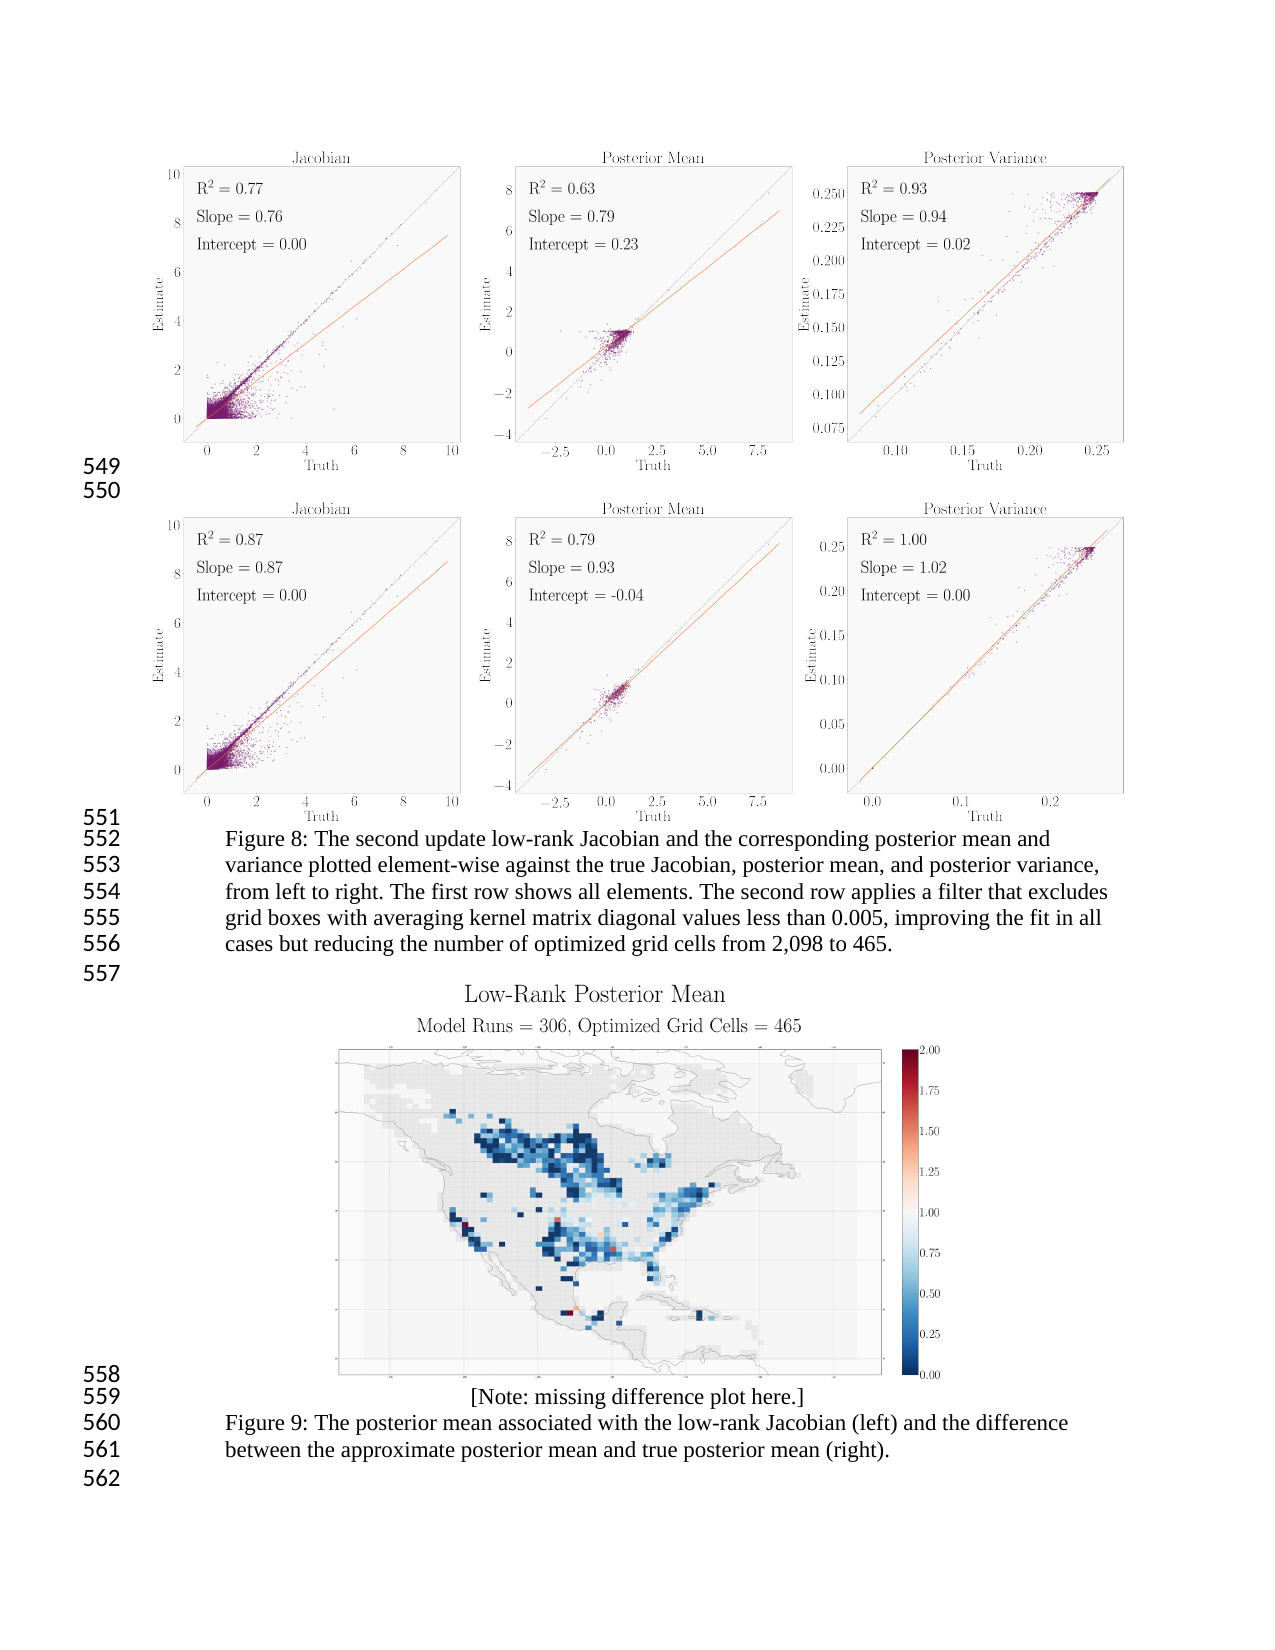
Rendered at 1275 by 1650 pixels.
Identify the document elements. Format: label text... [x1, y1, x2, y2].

picture [150, 500, 1125, 826]
picture [333, 983, 942, 1383]
text Figure 9: The posterior mean associated with the low-rank Jacobian (left) and the difference between the approximate posterior mean and true posterior mean (right). [150, 1409, 1125, 1462]
text Figure 8: The second update low-rank Jacobian and the corresponding posterior mean and variance plotted element-wise against the true Jacobian, posterior mean, and posterior variance, from left to right. The first row shows all elements. The second row applies a filter that excludes grid boxes with averaging kernel matrix diagonal values less than 0.005, improving the fit in all cases but reducing the number of optimized grid cells from 2,098 to 465. [225, 826, 1125, 957]
picture [150, 150, 1125, 475]
text [Note: missing difference plot here.] [150, 1383, 1125, 1409]
